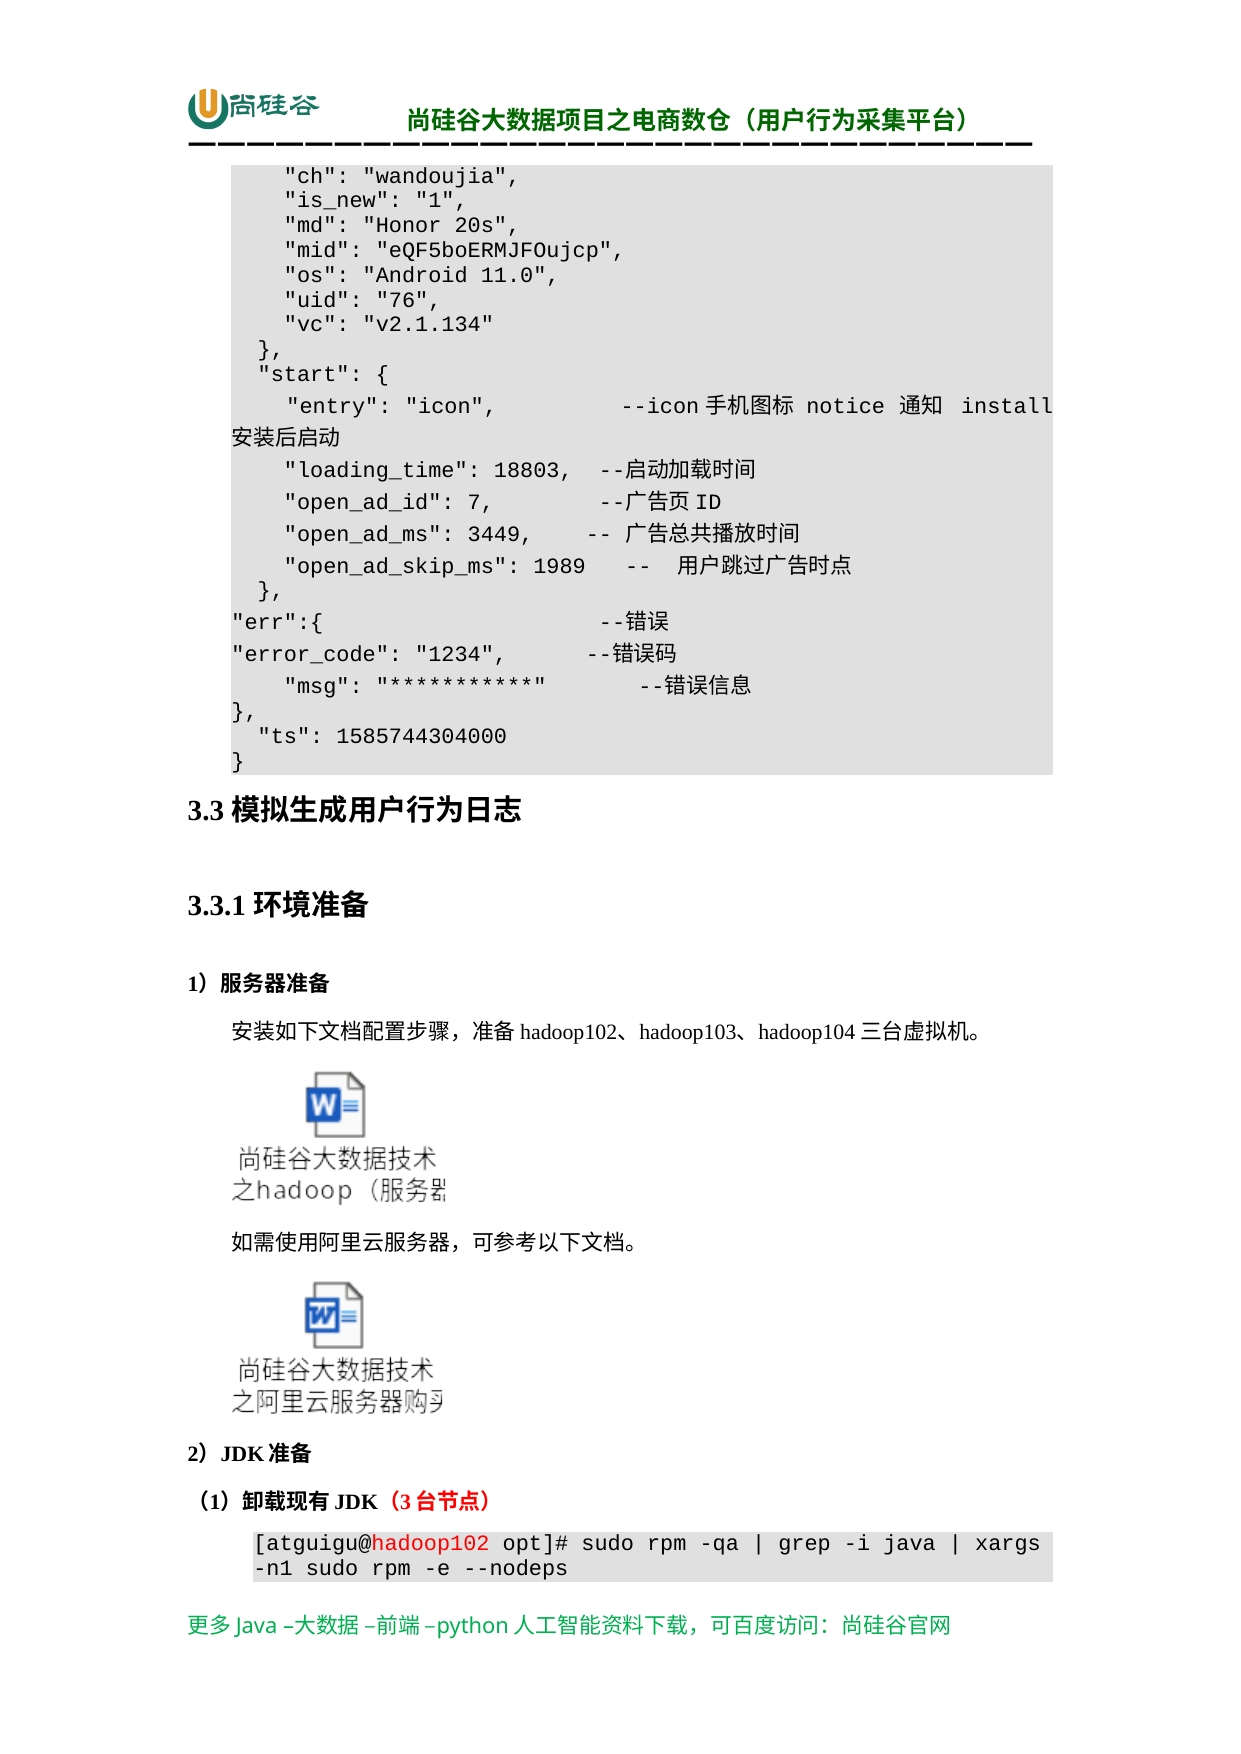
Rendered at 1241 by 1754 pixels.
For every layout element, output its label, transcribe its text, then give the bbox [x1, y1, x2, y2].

text "uid": "76", [231, 289, 1053, 314]
text "os": "Android 11.0", [231, 264, 1053, 289]
text }, [231, 338, 1053, 363]
text "mid": "eQF5boERMJFOujcp", [231, 239, 1053, 264]
text } [231, 750, 1053, 775]
text （1）卸载现有JDK（3台节点） [187, 1484, 1053, 1516]
text "md": "Honor 20s", [231, 214, 1053, 239]
text "vc": "v2.1.134" [231, 314, 1053, 338]
text }, [231, 579, 1053, 604]
text "loading_time": 18803, --启动加载时间 [231, 452, 1053, 484]
text [atguigu@hadoop102 opt]# sudo rpm -qa | grep -i java | xargs -n1 sudo rpm -e --nodeps [253, 1532, 1053, 1582]
text "open_ad_id": 7, --广告页ID [231, 484, 1053, 516]
text 1）服务器准备 [187, 966, 1053, 998]
text "open_ad_skip_ms": 1989 -- 用户跳过广告时点 [231, 548, 1053, 579]
text "start": { [231, 363, 1053, 388]
subtitle 3.3.1 环境准备 [187, 870, 1053, 935]
subtitle 3.3 模拟生成用户行为日志 [187, 775, 1053, 840]
text "ch": "wandoujia", [231, 165, 1053, 190]
text }, [231, 700, 1053, 725]
text "open_ad_ms": 3449, -- 广告总共播放时间 [231, 516, 1053, 548]
text 如需使用阿里云服务器，可参考以下文档。 [187, 1225, 1053, 1257]
text "err":{ --错误 [231, 604, 1053, 636]
text "entry": "icon", --icon手机图标 notice 通知 install 安装后启动 [231, 388, 1053, 452]
text "is_new": "1", [231, 190, 1053, 214]
text 安装如下文档配置步骤，准备hadoop102、hadoop103、hadoop104三台虚拟机。 [187, 1014, 1053, 1046]
text 2）JDK准备 [187, 1436, 1053, 1468]
text "error_code": "1234", --错误码 [231, 636, 1053, 668]
text "msg": "***********" --错误信息 [231, 668, 1053, 700]
text "ts": 1585744304000 [231, 725, 1053, 750]
